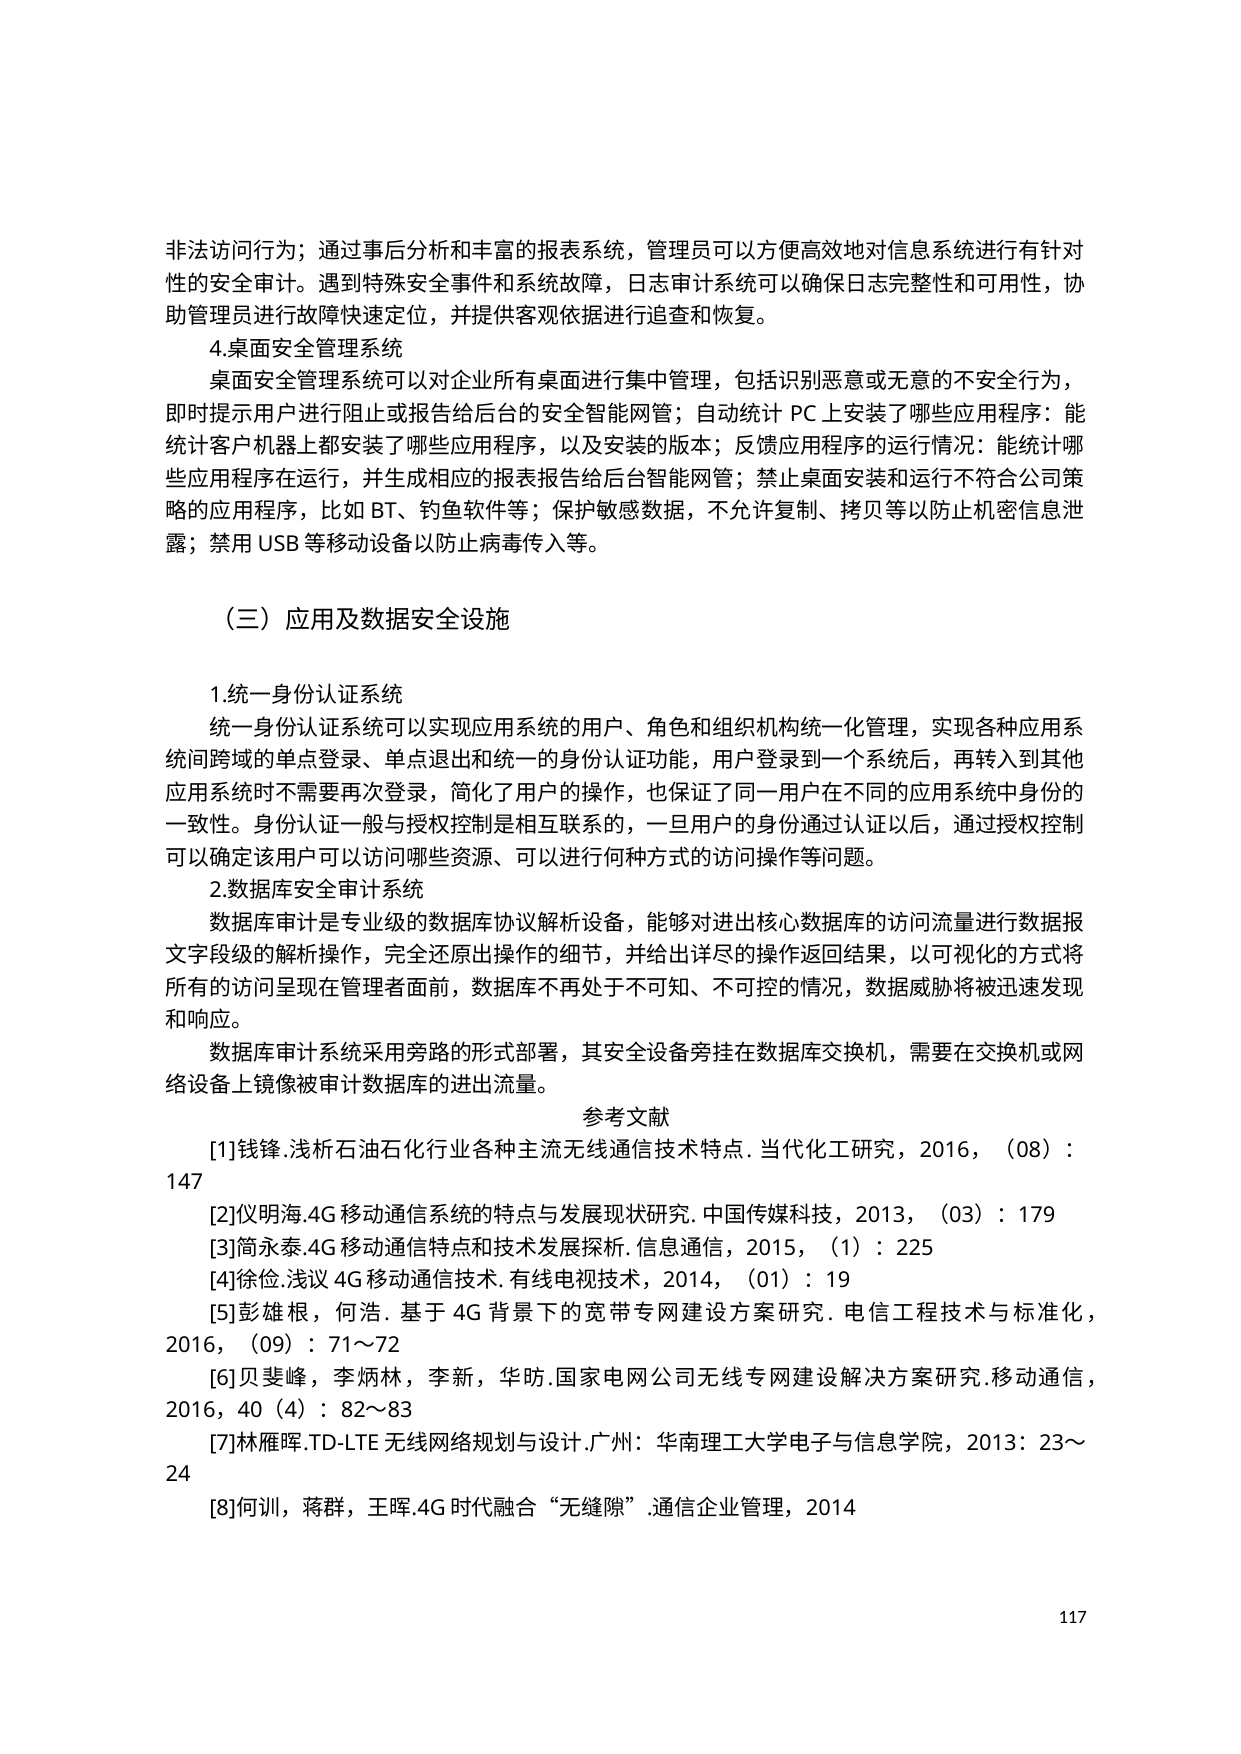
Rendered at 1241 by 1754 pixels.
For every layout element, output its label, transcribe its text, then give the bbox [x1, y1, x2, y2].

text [165, 233, 1087, 330]
text [7]林雁晖.TD-LTE无线网络规划与设计.广州：华南理工大学电子与信息学院，2013：23～24 [165, 1424, 1087, 1489]
subtitle （三）应用及数据安全设施 [165, 585, 1087, 650]
text 参考文献 [165, 1099, 1087, 1132]
text 1.统一身份认证系统 [165, 677, 1087, 709]
text [1]钱锋.浅析石油石化行业各种主流无线通信技术特点. 当代化工研究，2016，（08）：147 [165, 1132, 1087, 1197]
text 4.桌面安全管理系统 [165, 330, 1087, 363]
text 桌面安全管理系统可以对企业所有桌面进行集中管理，包括识别恶意或无意的不安全行为，即时提示用户进行阻止或报告给后台的安全智能网管；自动统计PC上安装了哪些应用程序：能统计客户机器上都安装了哪些应用程序，以及安装的版本；反馈应用程序的运行情况：能统计哪些应用程序在运行，并生成相应的报表报告给后台智能网管；禁止桌面安装和运行不符合公司策略的应用程序，比如BT、钓鱼软件等；保护敏感数据，不允许复制、拷贝等以防止机密信息泄露；禁用USB等移动设备以防止病毒传入等。 [165, 363, 1087, 558]
text 2.数据库安全审计系统 [165, 872, 1087, 904]
text [5]彭雄根，何浩. 基于4G背景下的宽带专网建设方案研究. 电信工程技术与标准化，2016，（09）：71～72 [165, 1294, 1087, 1359]
text 数据库审计系统采用旁路的形式部署，其安全设备旁挂在数据库交换机，需要在交换机或网络设备上镜像被审计数据库的进出流量。 [165, 1034, 1087, 1099]
text 数据库审计是专业级的数据库协议解析设备，能够对进出核心数据库的访问流量进行数据报文字段级的解析操作，完全还原出操作的细节，并给出详尽的操作返回结果，以可视化的方式将所有的访问呈现在管理者面前，数据库不再处于不可知、不可控的情况，数据威胁将被迅速发现和响应。 [165, 904, 1087, 1034]
text 统一身份认证系统可以实现应用系统的用户、角色和组织机构统一化管理，实现各种应用系统间跨域的单点登录、单点退出和统一的身份认证功能，用户登录到一个系统后，再转入到其他应用系统时不需要再次登录，简化了用户的操作，也保证了同一用户在不同的应用系统中身份的一致性。身份认证一般与授权控制是相互联系的，一旦用户的身份通过认证以后，通过授权控制可以确定该用户可以访问哪些资源、可以进行何种方式的访问操作等问题。 [165, 709, 1087, 872]
text [6]贝斐峰，李炳林，李新，华昉.国家电网公司无线专网建设解决方案研究.移动通信，2016，40（4）：82～83 [165, 1359, 1087, 1424]
text [3]简永泰.4G移动通信特点和技术发展探析. 信息通信，2015，（1）：225 [165, 1229, 1087, 1262]
text [4]徐俭.浅议4G移动通信技术. 有线电视技术，2014，（01）：19 [825, 1262, 1087, 1294]
text [8]何训，蒋群，王晖.4G时代融合“无缝隙”.通信企业管理，2014 [165, 1489, 1087, 1522]
